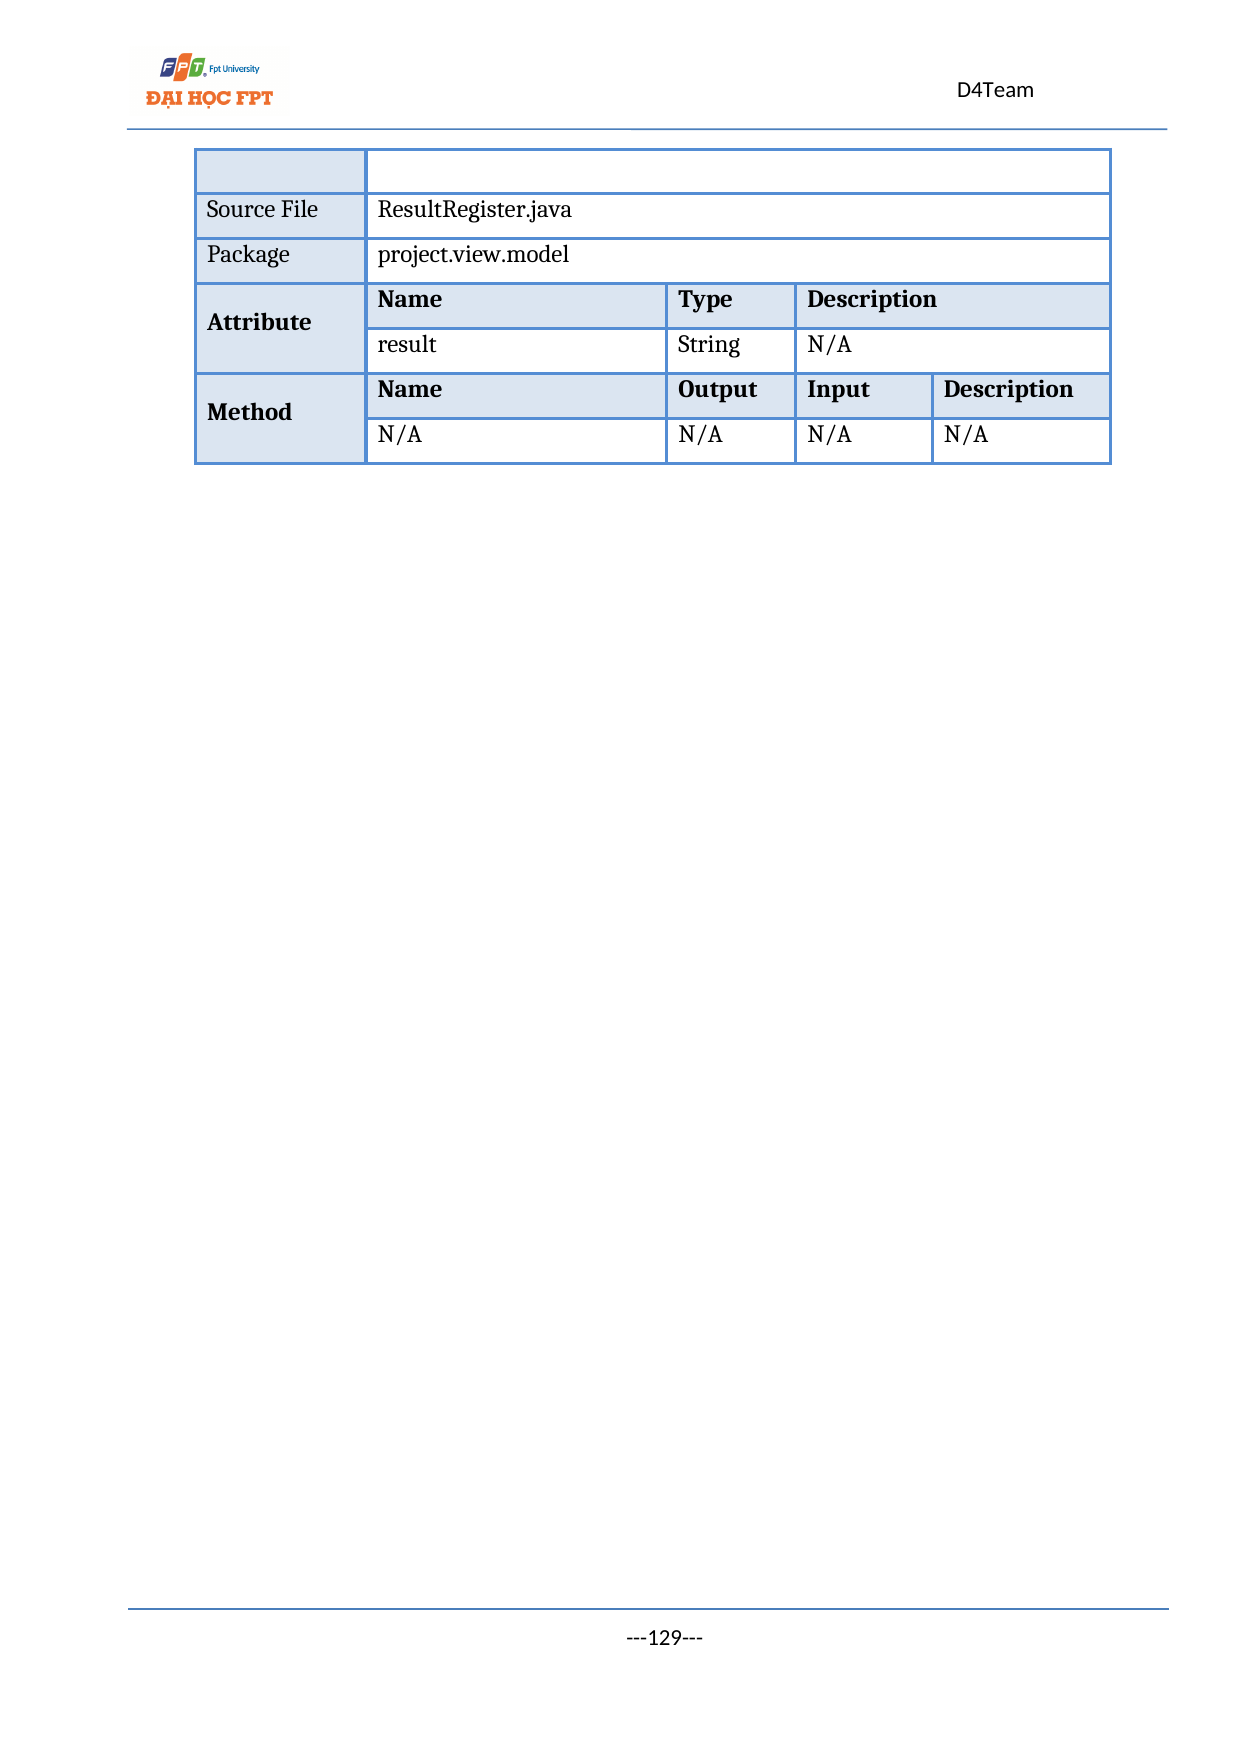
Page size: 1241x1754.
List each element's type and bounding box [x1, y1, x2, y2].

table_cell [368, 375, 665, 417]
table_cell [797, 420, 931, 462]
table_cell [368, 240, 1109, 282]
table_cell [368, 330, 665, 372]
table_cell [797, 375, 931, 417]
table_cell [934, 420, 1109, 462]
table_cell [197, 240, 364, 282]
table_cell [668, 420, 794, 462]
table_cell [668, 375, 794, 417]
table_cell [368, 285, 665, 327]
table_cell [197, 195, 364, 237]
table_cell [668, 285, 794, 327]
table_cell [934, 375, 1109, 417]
picture [129, 46, 290, 116]
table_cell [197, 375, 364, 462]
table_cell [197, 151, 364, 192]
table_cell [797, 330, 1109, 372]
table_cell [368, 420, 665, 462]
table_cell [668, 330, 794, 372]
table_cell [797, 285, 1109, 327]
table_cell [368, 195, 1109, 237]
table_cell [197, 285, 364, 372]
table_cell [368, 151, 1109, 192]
